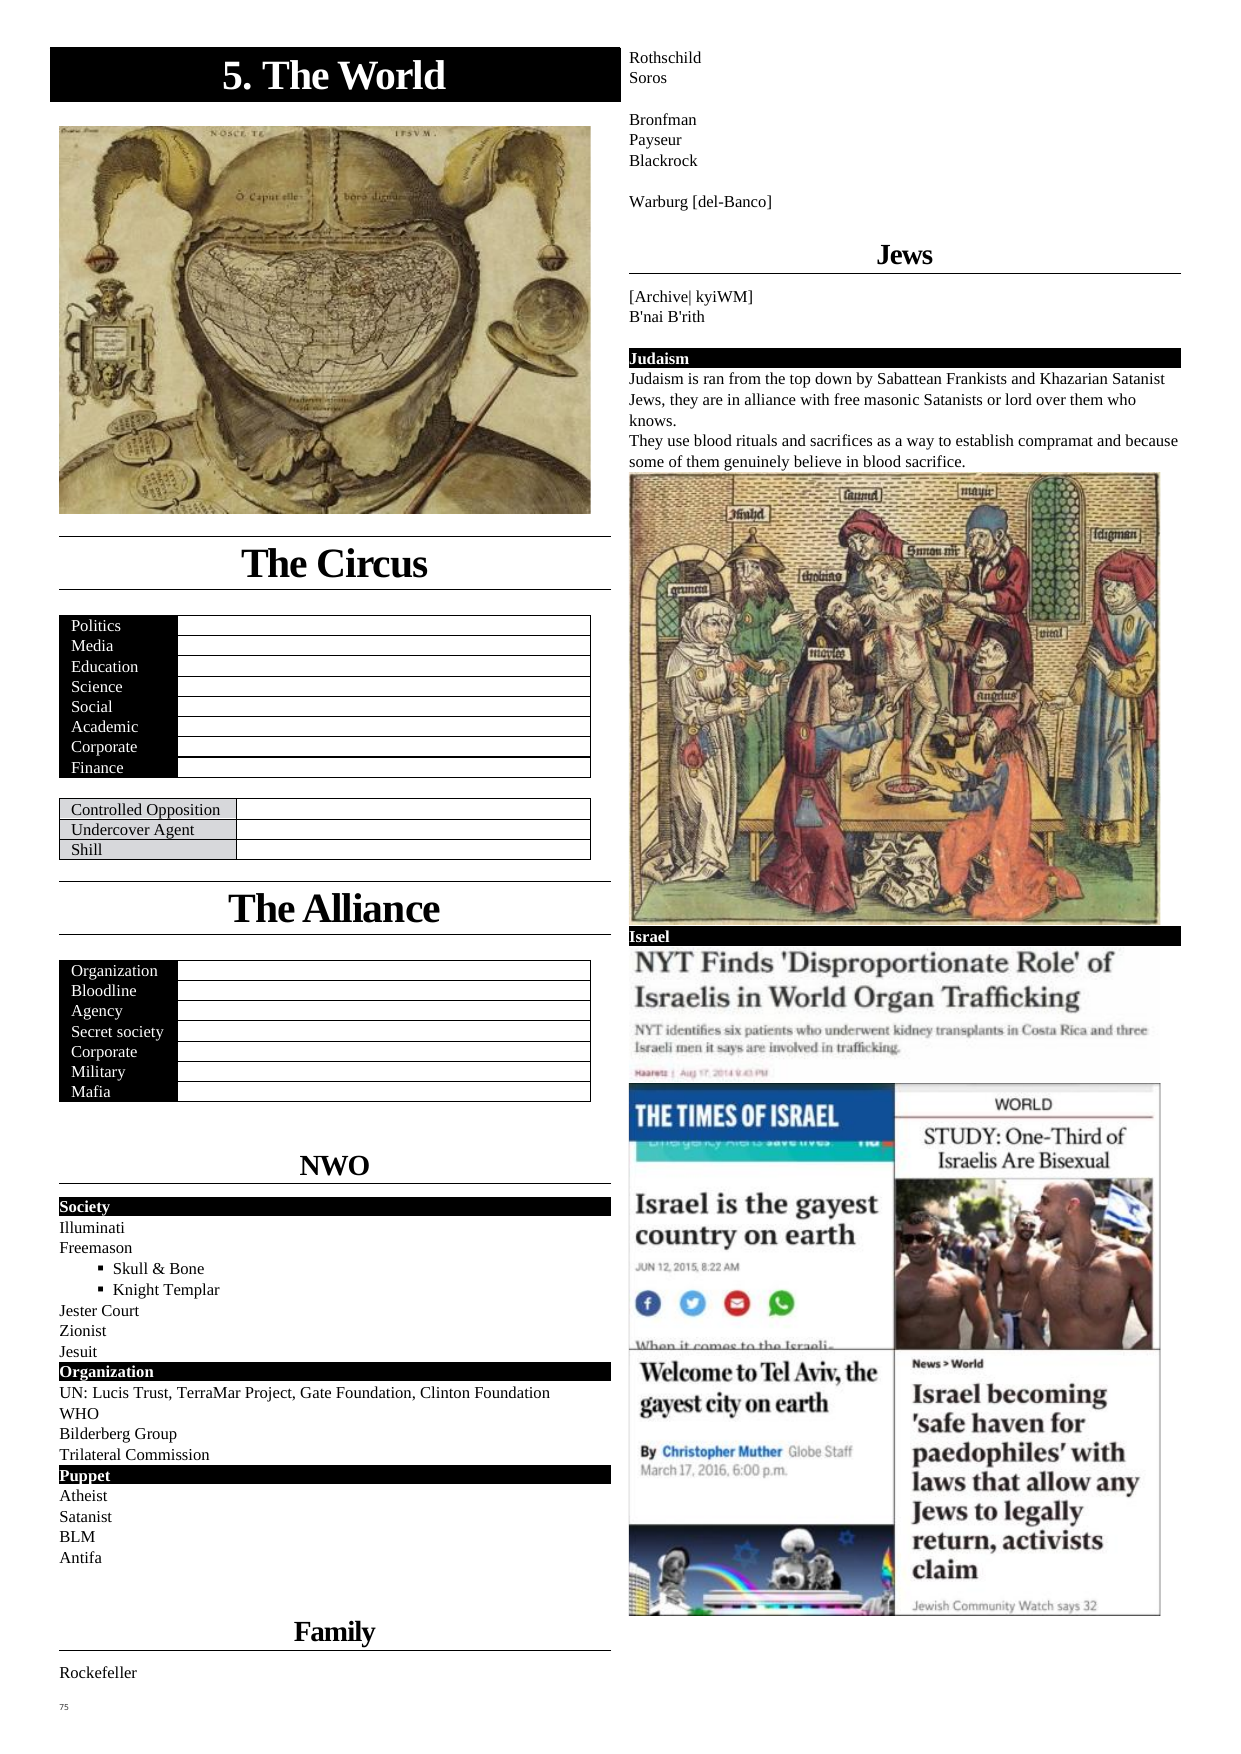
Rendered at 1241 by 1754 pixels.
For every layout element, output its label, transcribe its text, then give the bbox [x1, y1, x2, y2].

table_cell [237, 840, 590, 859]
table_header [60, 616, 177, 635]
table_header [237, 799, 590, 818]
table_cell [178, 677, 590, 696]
text Warburg [del-Banco] [629, 192, 1181, 211]
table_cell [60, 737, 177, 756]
text Soros [629, 68, 1181, 87]
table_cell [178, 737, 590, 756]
subtitle Judaism [629, 348, 1181, 368]
subtitle The Alliance [59, 882, 611, 934]
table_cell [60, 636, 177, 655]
subtitle Israel [629, 926, 1181, 946]
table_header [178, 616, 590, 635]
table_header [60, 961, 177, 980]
text WHO [59, 1403, 611, 1423]
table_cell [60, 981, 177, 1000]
text Antifa [59, 1548, 611, 1567]
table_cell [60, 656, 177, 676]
subtitle Family [59, 1614, 611, 1650]
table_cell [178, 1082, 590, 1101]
list Skull & Bone [97, 1259, 611, 1278]
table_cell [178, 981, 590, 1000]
text Satanist [59, 1507, 611, 1526]
text Rothschild [629, 47, 1181, 67]
text Blackrock [629, 151, 1181, 170]
subtitle Puppet [59, 1465, 611, 1484]
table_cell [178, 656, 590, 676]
text Jester Court [59, 1300, 611, 1319]
picture [628, 947, 1161, 1082]
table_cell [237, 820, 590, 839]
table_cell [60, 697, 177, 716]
picture [628, 472, 1161, 925]
text They use blood rituals and sacrifices as a way to establish compramat and because some of them genuinely believe in blood sacrifice. [629, 431, 1181, 471]
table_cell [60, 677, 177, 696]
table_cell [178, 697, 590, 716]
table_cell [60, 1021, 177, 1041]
subtitle Organization [59, 1362, 611, 1381]
text Bronfman [629, 109, 1181, 128]
text Atheist [59, 1486, 611, 1505]
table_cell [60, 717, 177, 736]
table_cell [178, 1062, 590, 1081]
picture [628, 1083, 1161, 1616]
text Freemason [59, 1238, 611, 1257]
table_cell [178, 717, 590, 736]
text BLM [59, 1527, 611, 1546]
text Illuminati [59, 1218, 611, 1237]
subtitle The Circus [59, 537, 611, 589]
text [Archive| kyiWM] [629, 287, 1181, 306]
text Payseur [629, 130, 1181, 149]
text Bilderberg Group [59, 1424, 611, 1443]
text Zionist [59, 1321, 611, 1340]
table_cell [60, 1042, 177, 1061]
subtitle NWO [59, 1148, 611, 1183]
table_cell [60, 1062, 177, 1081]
text Jesuit [59, 1342, 611, 1361]
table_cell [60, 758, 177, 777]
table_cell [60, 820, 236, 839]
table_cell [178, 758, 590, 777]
subtitle Society [59, 1197, 611, 1216]
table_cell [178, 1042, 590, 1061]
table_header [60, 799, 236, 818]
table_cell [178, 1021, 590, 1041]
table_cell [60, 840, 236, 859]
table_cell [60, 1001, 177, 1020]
text Judaism is ran from the top down by Sabattean Frankists and Khazarian Satanist Jews, they are in alliance with free masonic Satanists or lord over them who knows. [629, 369, 1181, 429]
text B'nai B'rith [629, 307, 1181, 326]
text Rockefeller [59, 1663, 611, 1682]
list Knight Templar [97, 1280, 611, 1299]
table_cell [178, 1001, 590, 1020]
text UN: Lucis Trust, TerraMar Project, Gate Foundation, Clinton Foundation [59, 1383, 611, 1402]
text Trilateral Commission [59, 1445, 611, 1464]
subtitle Jews [629, 237, 1181, 273]
picture [59, 126, 591, 514]
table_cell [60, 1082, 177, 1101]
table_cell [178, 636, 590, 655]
subtitle The World [51, 49, 619, 101]
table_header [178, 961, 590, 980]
